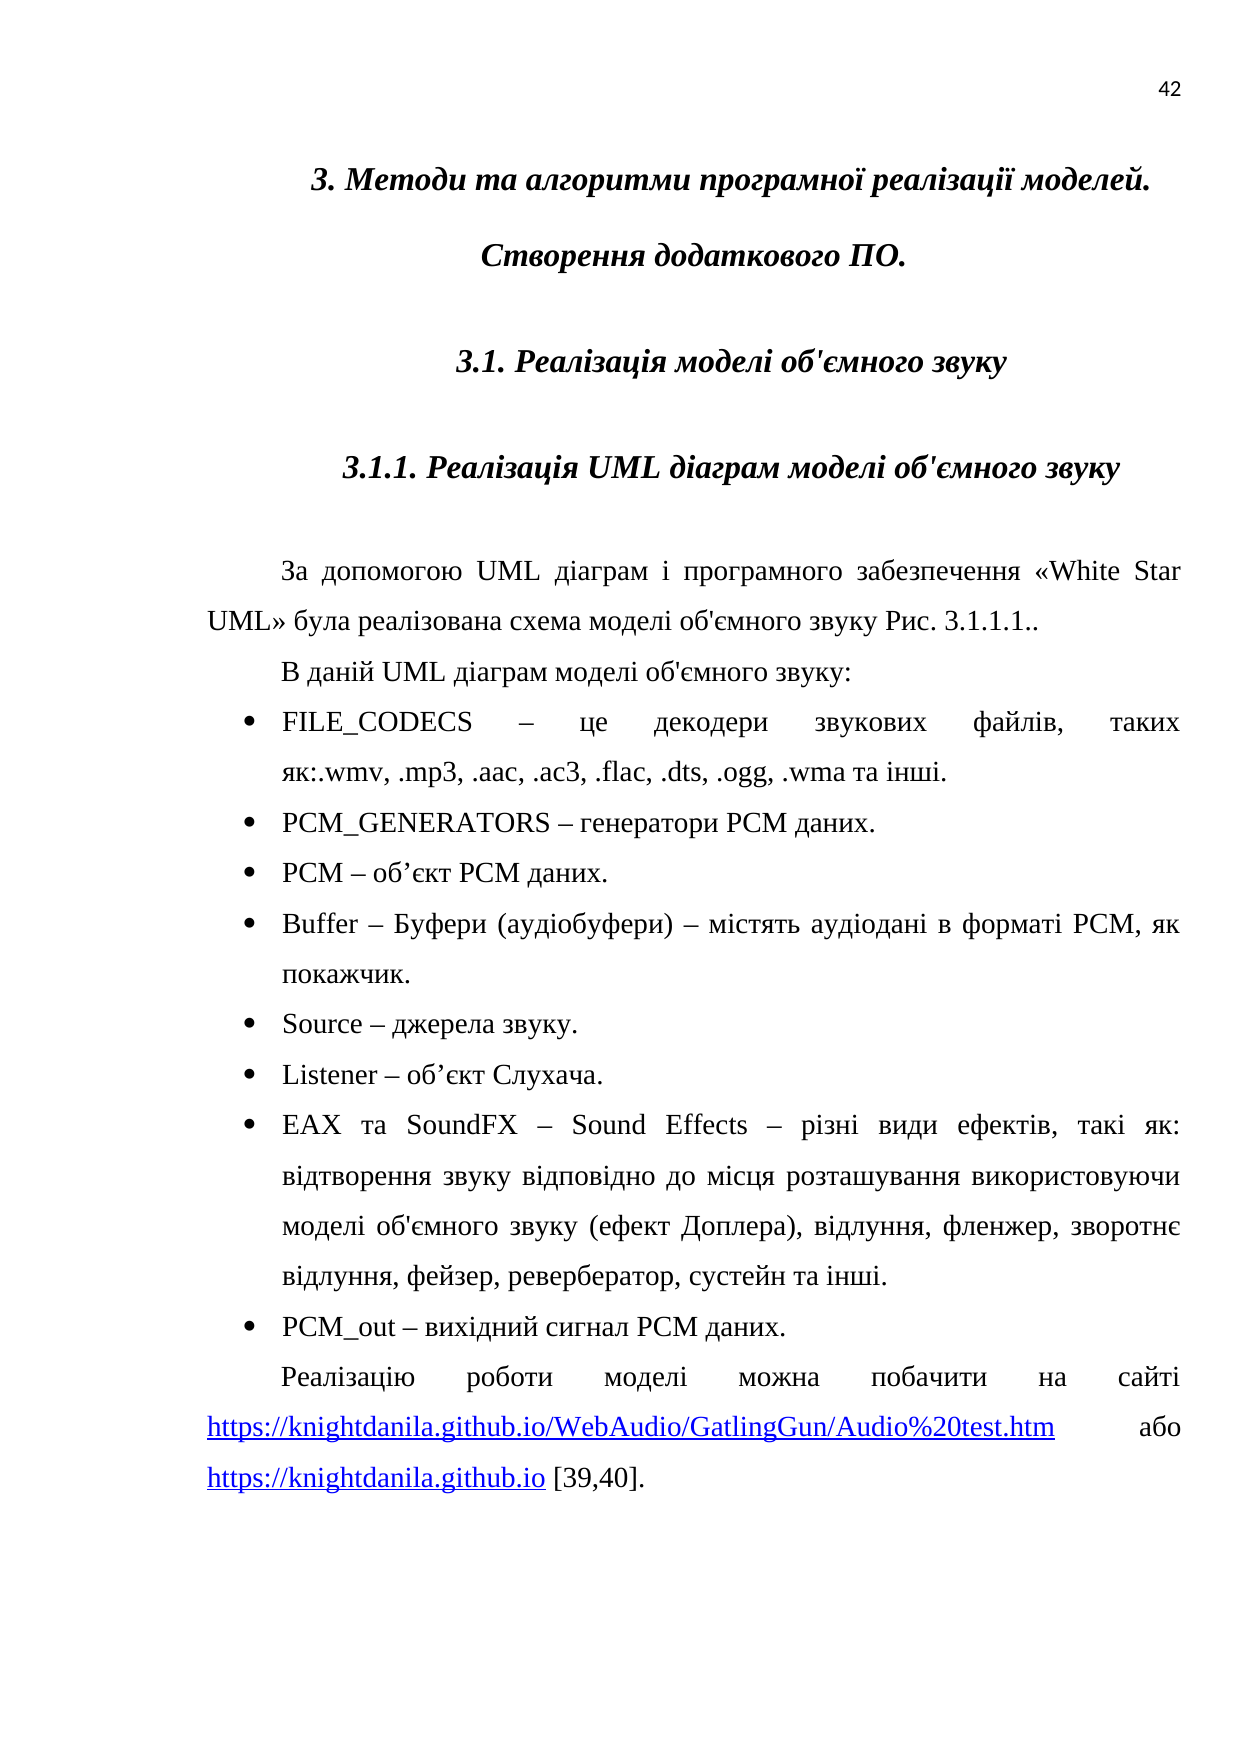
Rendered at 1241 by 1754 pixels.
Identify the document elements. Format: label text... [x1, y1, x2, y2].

text За допомогою UML діаграм і програмного забезпечення «White Star UML» була реалізована схема моделі об'ємного звуку Рис. 3.1.1.1.. [207, 553, 1181, 637]
text 3.1.1. Реалізація UML діаграм моделі об'ємного звуку [207, 447, 1181, 486]
list EAX та SoundFX – Sound Effects – різні види ефектів, такі як: відтворення звуку відповідно до місця розташування використовуючи моделі об'ємного звуку (ефект Доплера), відлуння, фленжер, зворотнє відлуння, фейзер, ревербератор, сустейн та інші. [244, 1107, 1181, 1292]
text Реалізацію роботи моделі можна побачити на сайті https://knightdanila.github.io/WebAudio/GatlingGun/Audio%20test.htm або https://knightdanila.github.io [39,40]. [207, 1359, 1181, 1493]
list Source – джерела звуку. [244, 1006, 1181, 1040]
text 3. Методи та алгоритми програмної реалізації моделей. Створення додаткового ПО. [207, 159, 1181, 274]
list Listener – об’єкт Слухача. [244, 1057, 1181, 1091]
list PCM – об’єкт PCM даних. [244, 855, 1181, 889]
list FILE_CODECS – це декодери звукових файлів, таких як:.wmv, .mp3, .aac, .ac3, .flac, .dts, .ogg, .wma та інші. [244, 704, 1181, 788]
text В даній UML діаграм моделі об'ємного звуку: [207, 654, 1181, 687]
list PCM_out – вихідний сигнал PCM даних. [244, 1309, 1181, 1342]
list Buffer – Буфери (аудіобуфери) – містять аудіодані в форматі PCM, як покажчик. [244, 906, 1181, 990]
text 3.1. Реалізація моделі об'ємного звуку [207, 342, 1181, 380]
list PCM_GENERATORS – генератори PCM даних. [244, 805, 1181, 838]
